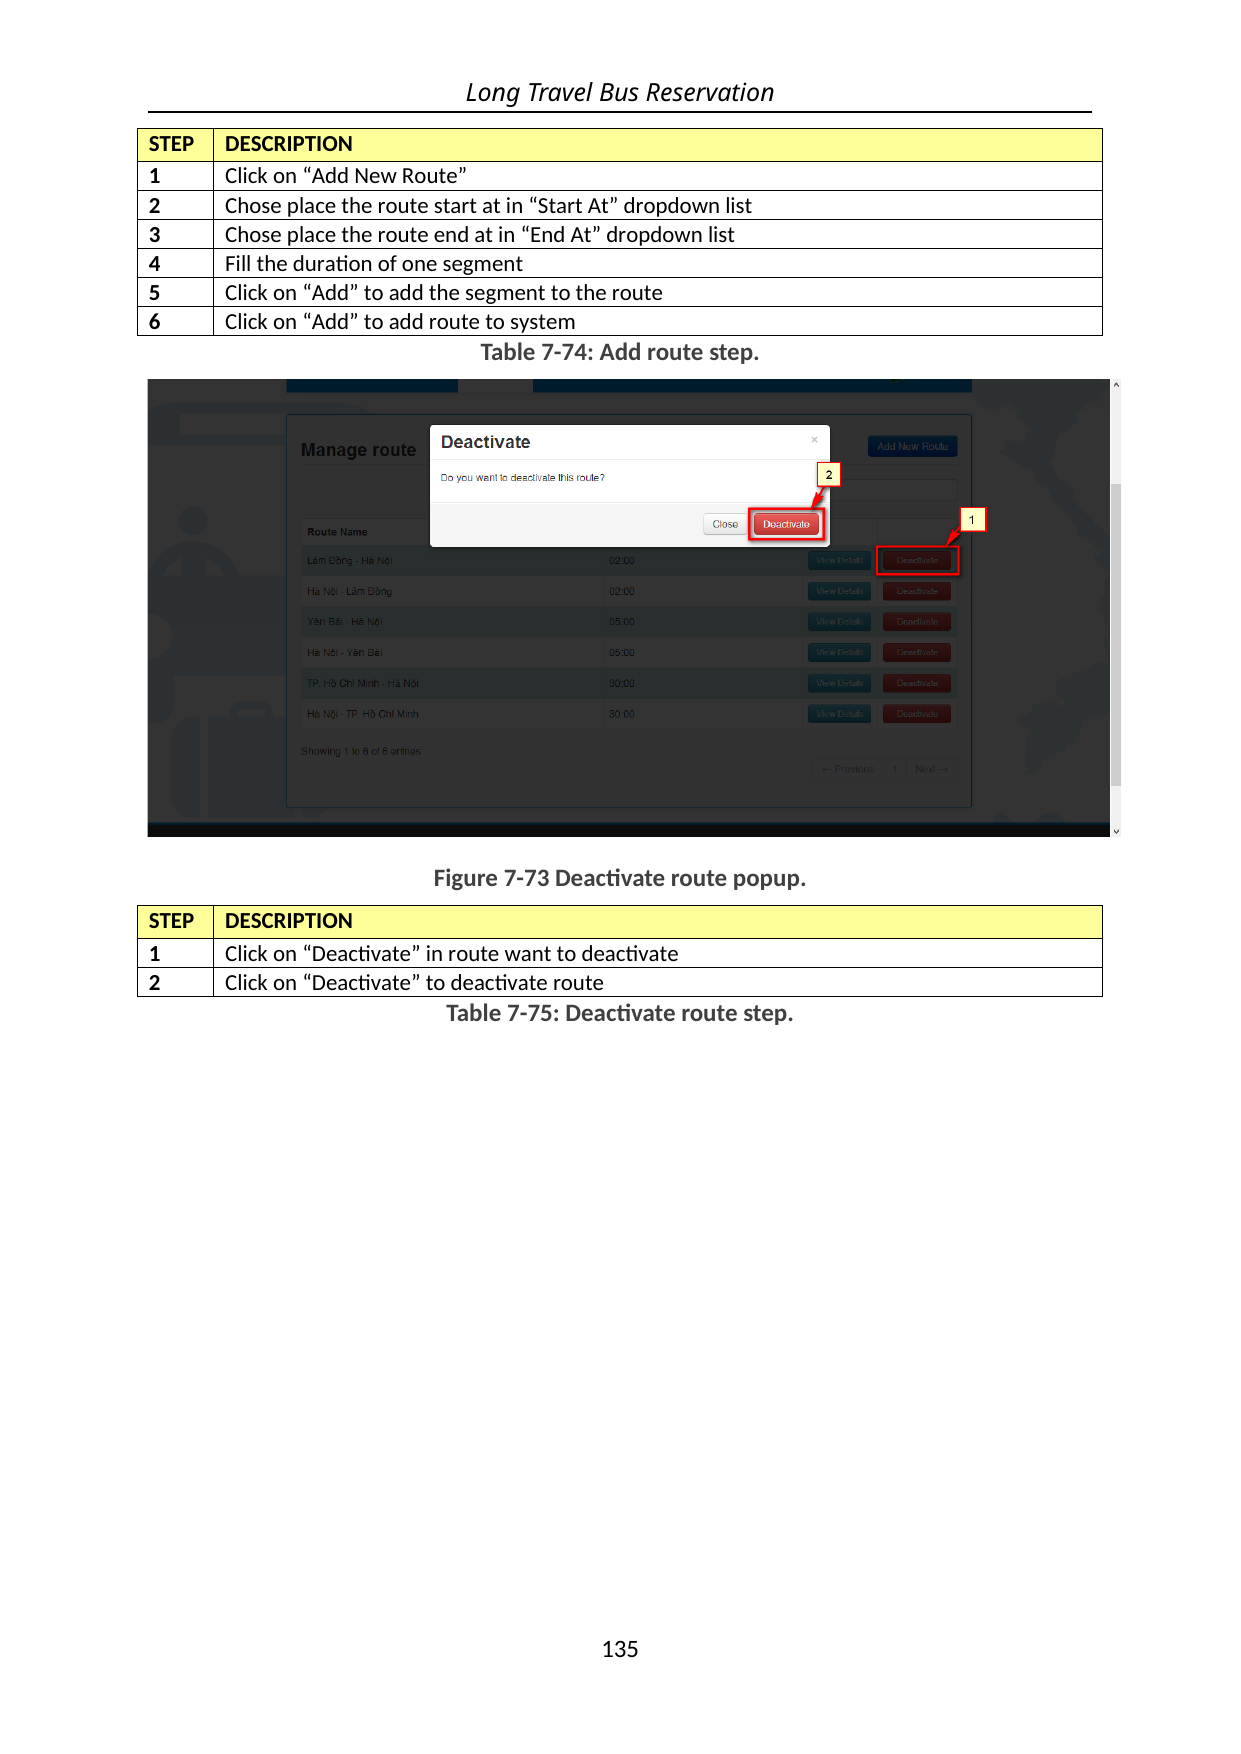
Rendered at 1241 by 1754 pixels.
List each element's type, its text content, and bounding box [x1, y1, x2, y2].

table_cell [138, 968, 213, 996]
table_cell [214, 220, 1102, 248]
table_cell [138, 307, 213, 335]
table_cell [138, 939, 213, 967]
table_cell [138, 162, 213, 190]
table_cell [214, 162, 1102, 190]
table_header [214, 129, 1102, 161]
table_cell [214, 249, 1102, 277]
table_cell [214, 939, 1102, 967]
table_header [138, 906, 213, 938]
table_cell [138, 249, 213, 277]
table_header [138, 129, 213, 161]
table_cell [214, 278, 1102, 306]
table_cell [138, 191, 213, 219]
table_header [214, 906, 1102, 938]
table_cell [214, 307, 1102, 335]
picture [147, 379, 1122, 837]
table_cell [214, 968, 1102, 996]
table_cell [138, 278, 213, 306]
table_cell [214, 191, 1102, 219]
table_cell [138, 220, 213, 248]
